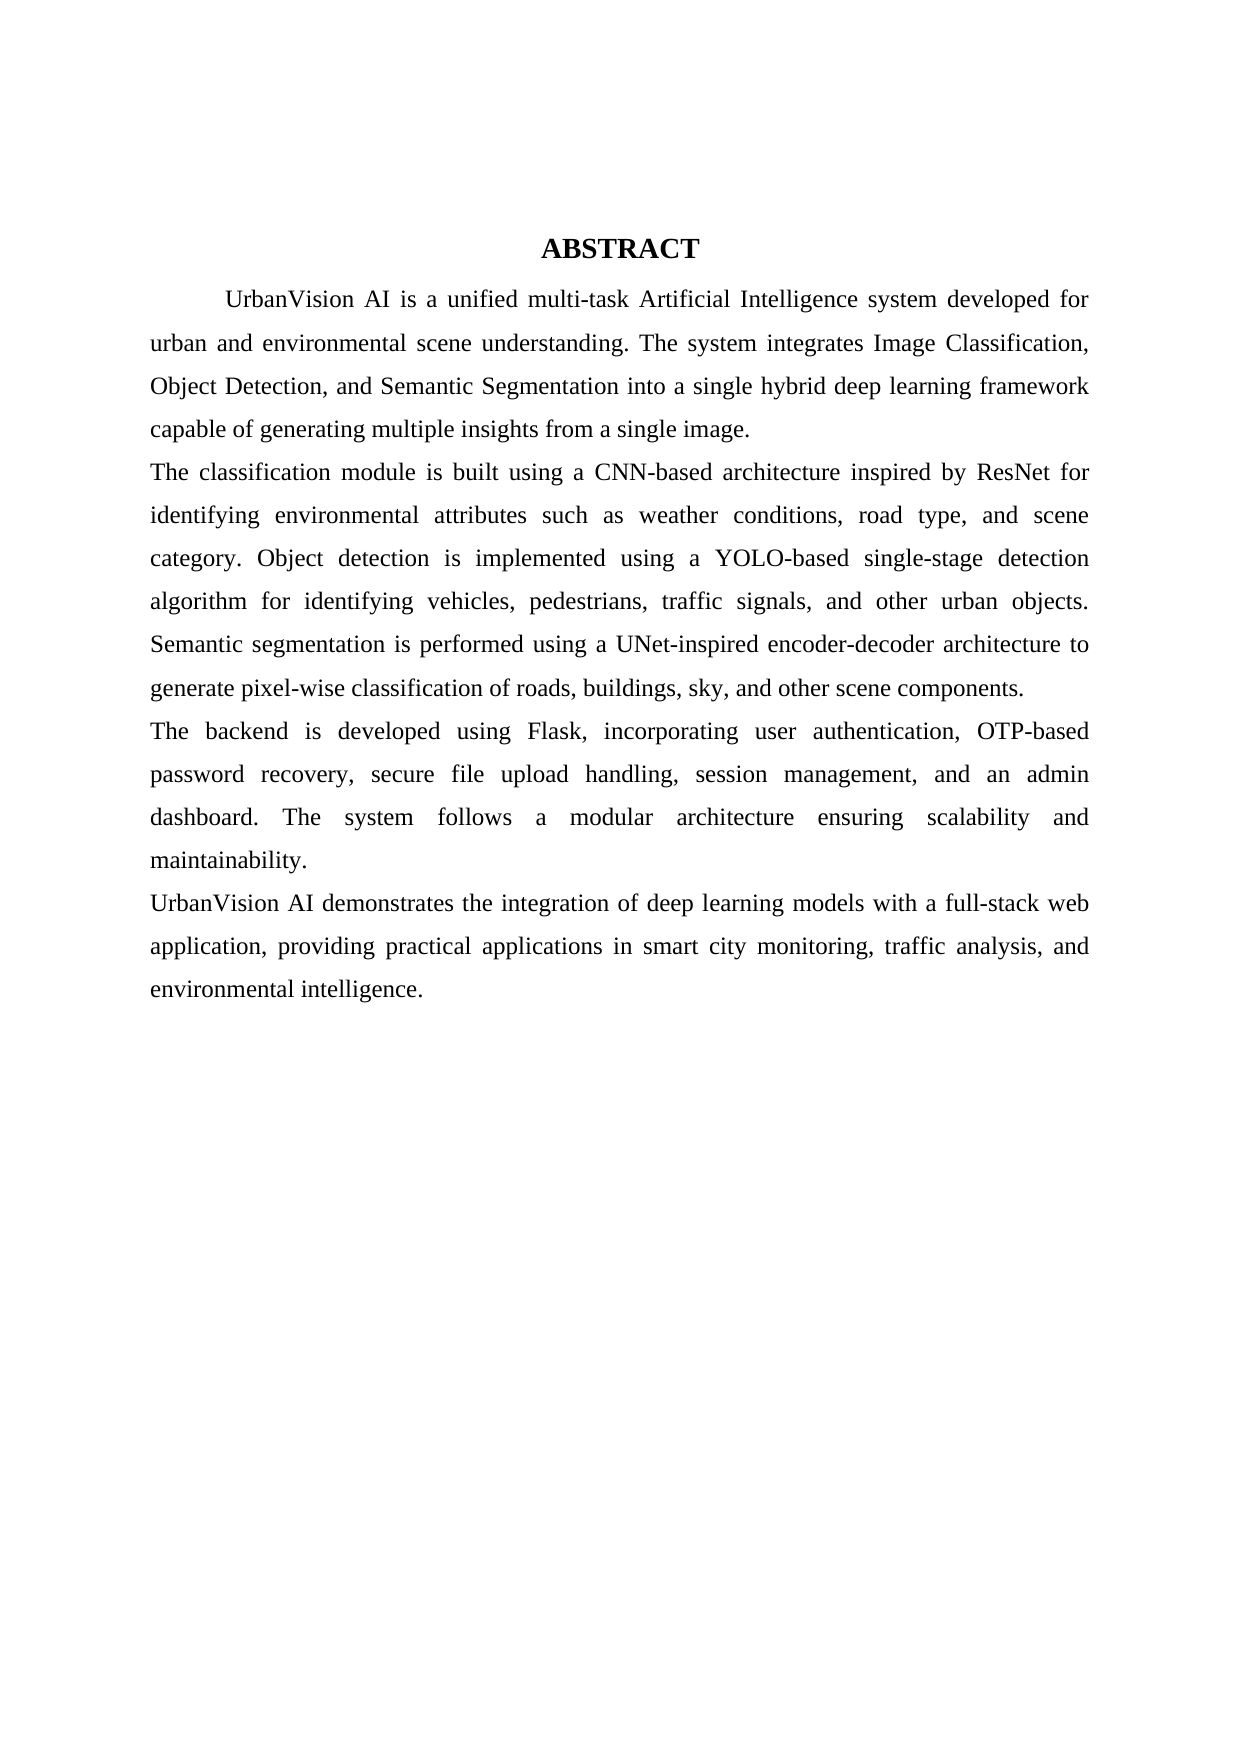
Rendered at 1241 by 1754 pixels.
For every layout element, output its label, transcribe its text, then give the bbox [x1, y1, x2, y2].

text The backend is developed using Flask, incorporating user authentication, OTP-based password recovery, secure file upload handling, session management, and an admin dashboard. The system follows a modular architecture ensuring scalability and maintainability. [150, 716, 1090, 874]
text ABSTRACT [150, 232, 1090, 265]
text UrbanVision AI demonstrates the integration of deep learning models with a full-stack web application, providing practical applications in smart city monitoring, traffic analysis, and environmental intelligence. [150, 888, 1090, 1003]
text The classification module is built using a CNN-based architecture inspired by ResNet for identifying environmental attributes such as weather conditions, road type, and scene category. Object detection is implemented using a YOLO-based single-stage detection algorithm for identifying vehicles, pedestrians, traffic signals, and other urban objects. Semantic segmentation is performed using a UNet-inspired encoder-decoder architecture to generate pixel-wise classification of roads, buildings, sky, and other scene components. [150, 457, 1090, 701]
text UrbanVision AI is a unified multi-task Artificial Intelligence system developed for urban and environmental scene understanding. The system integrates Image Classification, Object Detection, and Semantic Segmentation into a single hybrid deep learning framework capable of generating multiple insights from a single image. [150, 284, 1090, 443]
